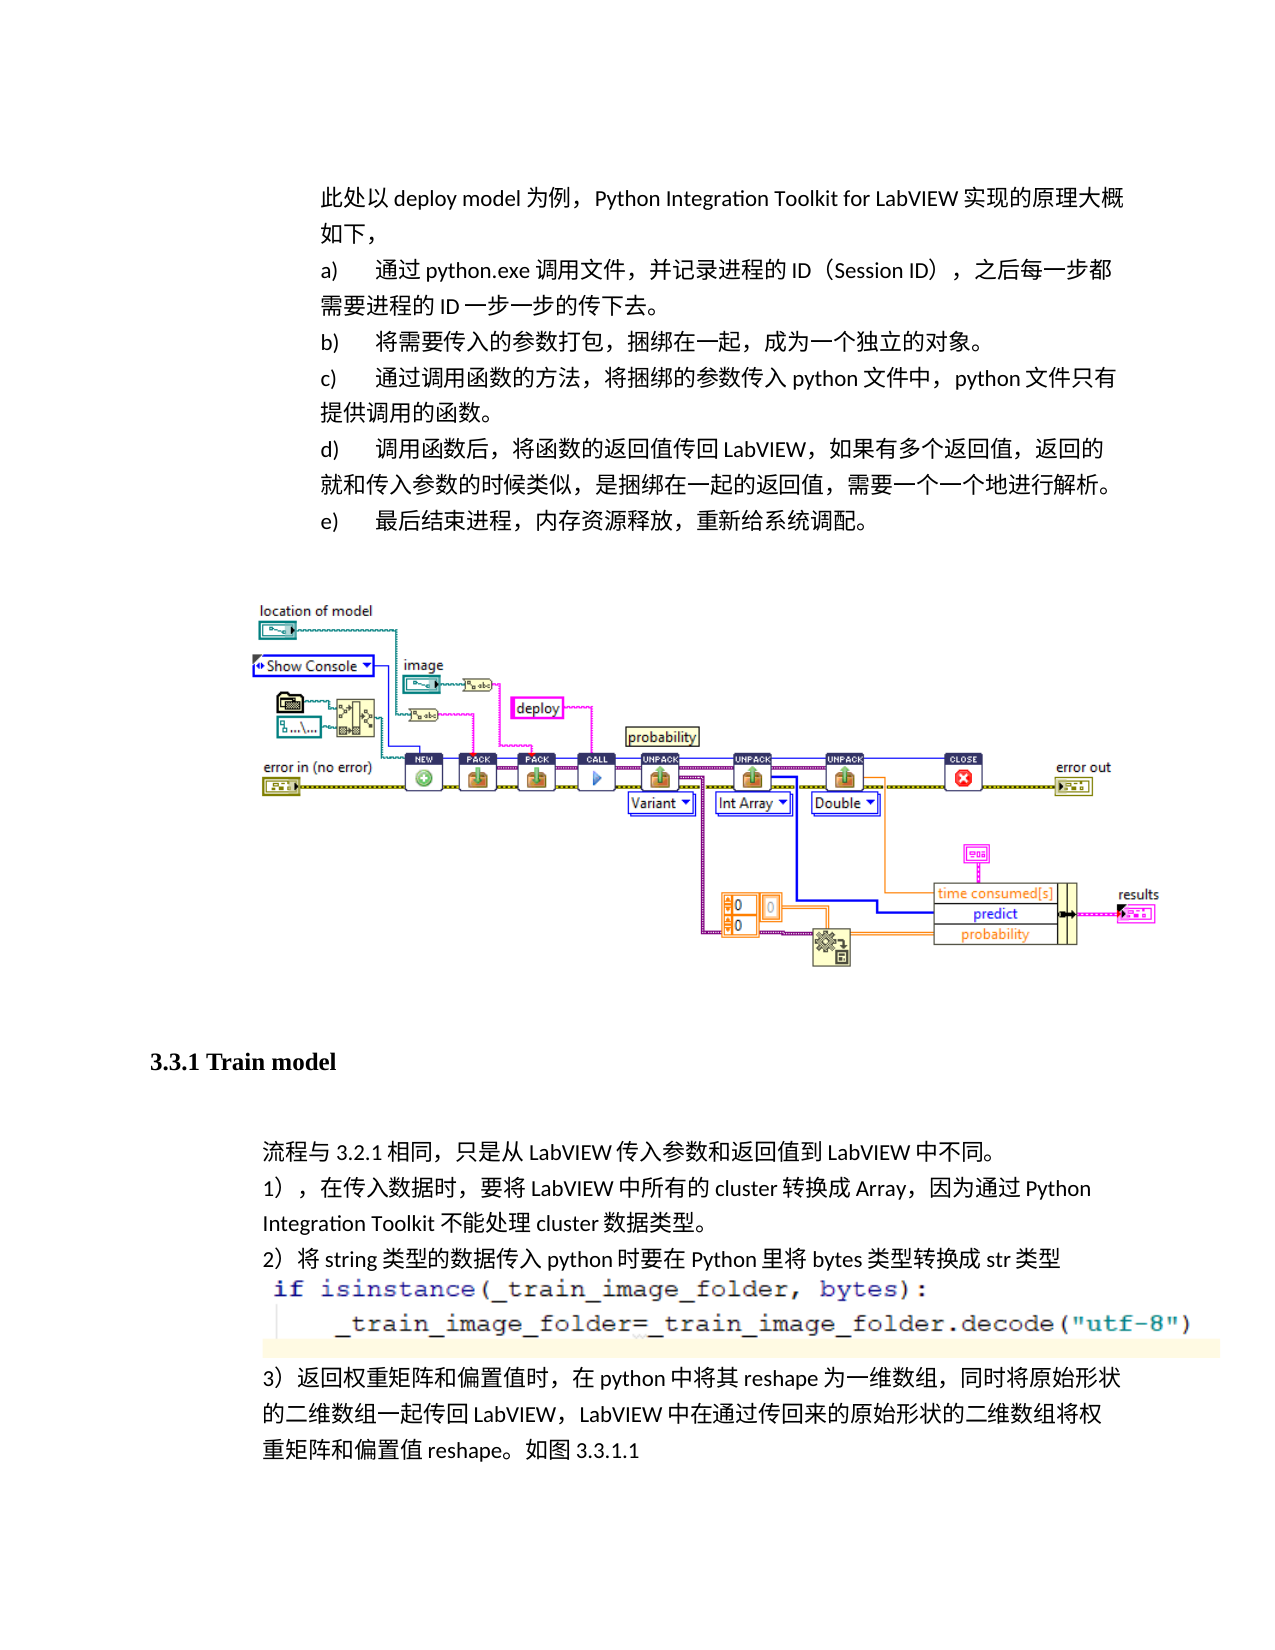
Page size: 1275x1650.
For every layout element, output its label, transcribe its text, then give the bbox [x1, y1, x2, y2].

picture [225, 598, 1200, 1004]
text 1），在传入数据时，要将LabVIEW中所有的cluster转换成Array，因为通过Python Integration Toolkit不能处理cluster数据类型。 [262, 1169, 1125, 1238]
text e) 最后结束进程，内存资源释放，重新给系统调配。 [320, 503, 1125, 536]
text c) 通过调用函数的方法，将捆绑的参数传入python文件中，python文件只有提供调用的函数。 [320, 359, 1125, 428]
picture [262, 1276, 1221, 1358]
text 3.3.1 Train model [150, 1033, 1125, 1076]
text b) 将需要传入的参数打包，捆绑在一起，成为一个独立的对象。 [320, 323, 1125, 357]
text 2）将string类型的数据传入python时要在Python里将bytes类型转换成str类型 [262, 1241, 1125, 1276]
text 3）返回权重矩阵和偏置值时，在python中将其reshape为一维数组，同时将原始形状的二维数组一起传回LabVIEW，LabVIEW中在通过传回来的原始形状的二维数组将权重矩阵和偏置值reshape。如图3.3.1.1 [262, 1360, 1125, 1465]
text 此处以deploy model为例，Python Integration Toolkit for LabVIEW实现的原理大概如下， [320, 180, 1125, 249]
text 流程与3.2.1相同，只是从LabVIEW传入参数和返回值到LabVIEW中不同。 [262, 1133, 1125, 1167]
text d) 调用函数后，将函数的返回值传回LabVIEW，如果有多个返回值，返回的就和传入参数的时候类似，是捆绑在一起的返回值，需要一个一个地进行解析。 [320, 431, 1125, 500]
text a) 通过python.exe调用文件，并记录进程的ID（Session ID），之后每一步都需要进程的ID一步一步的传下去。 [320, 252, 1125, 321]
